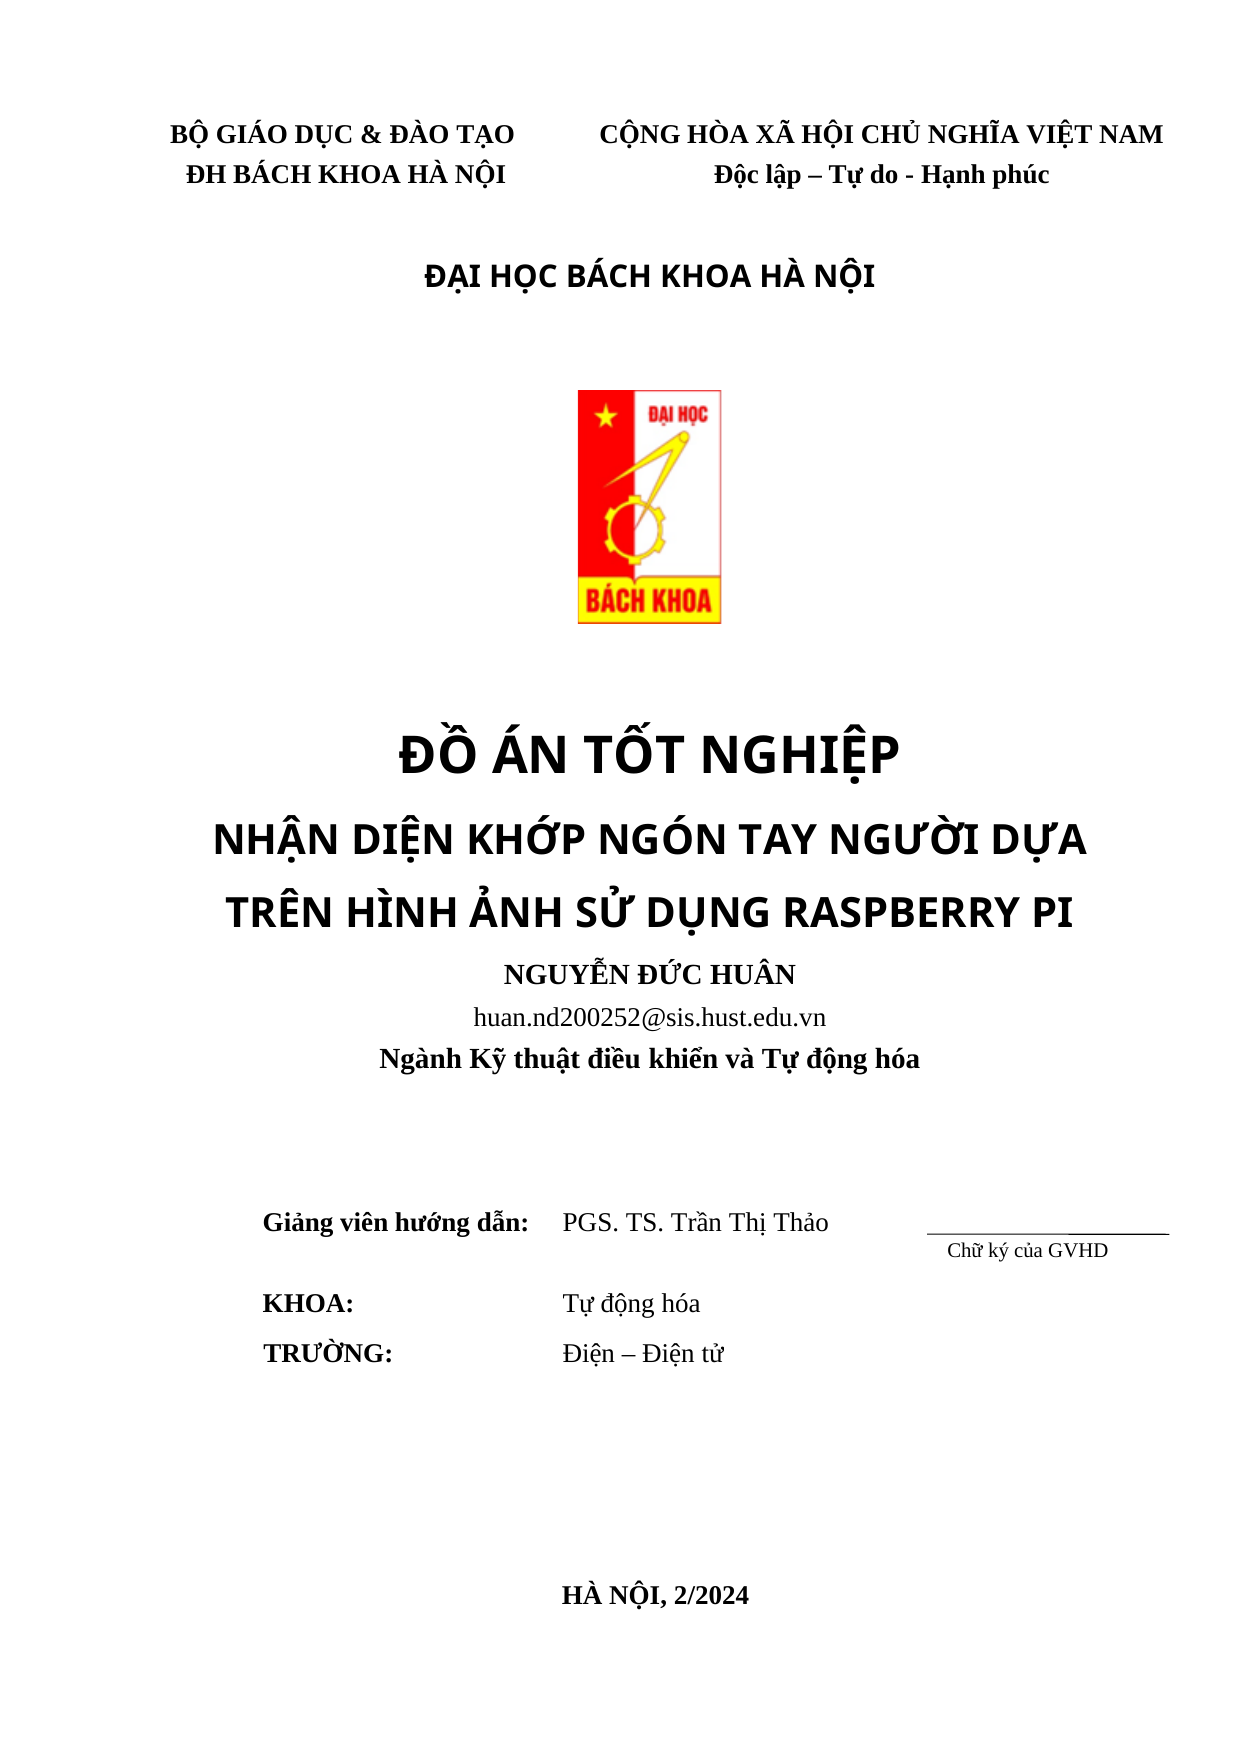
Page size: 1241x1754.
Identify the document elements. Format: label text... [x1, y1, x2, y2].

subtitle ĐẠI HỌC BÁCH KHOA HÀ NỘI [207, 254, 1092, 297]
text NGUYỄN ĐỨC HUÂN [207, 957, 1092, 991]
table_header BỘ GIÁO DỤC & ĐÀO TẠO ĐH BÁCH KHOA HÀ NỘI [102, 118, 589, 199]
table_cell TRƯỜNG: Điện – Điện tử HÀ NỘI, 2/2024 [218, 1337, 1092, 1620]
table_cell KHOA: [218, 1246, 551, 1337]
subtitle ĐỒ ÁN TỐT NGHIỆP [207, 717, 1092, 788]
text huan.nd200252@sis.hust.edu.vn [207, 1001, 1092, 1032]
picture [577, 390, 722, 624]
table_cell Tự động hóa [551, 1246, 1092, 1337]
table_header CỘNG HÒA XÃ HỘI CHỦ NGHĨA VIỆT NAM Độc lập – Tự do - Hạnh phúc [590, 118, 1180, 199]
table_header PGS. TS. Trần Thị Thảo [551, 1206, 1092, 1246]
subtitle NHẬN DIỆN KHỚP NGÓN TAY NGƯỜI DỰA TRÊN HÌNH ẢNH SỬ DỤNG RASPBERRY PI [207, 809, 1092, 940]
text Ngành Kỹ thuật điều khiển và Tự động hóa [207, 1041, 1092, 1074]
table_header Giảng viên hướng dẫn: [218, 1206, 551, 1246]
